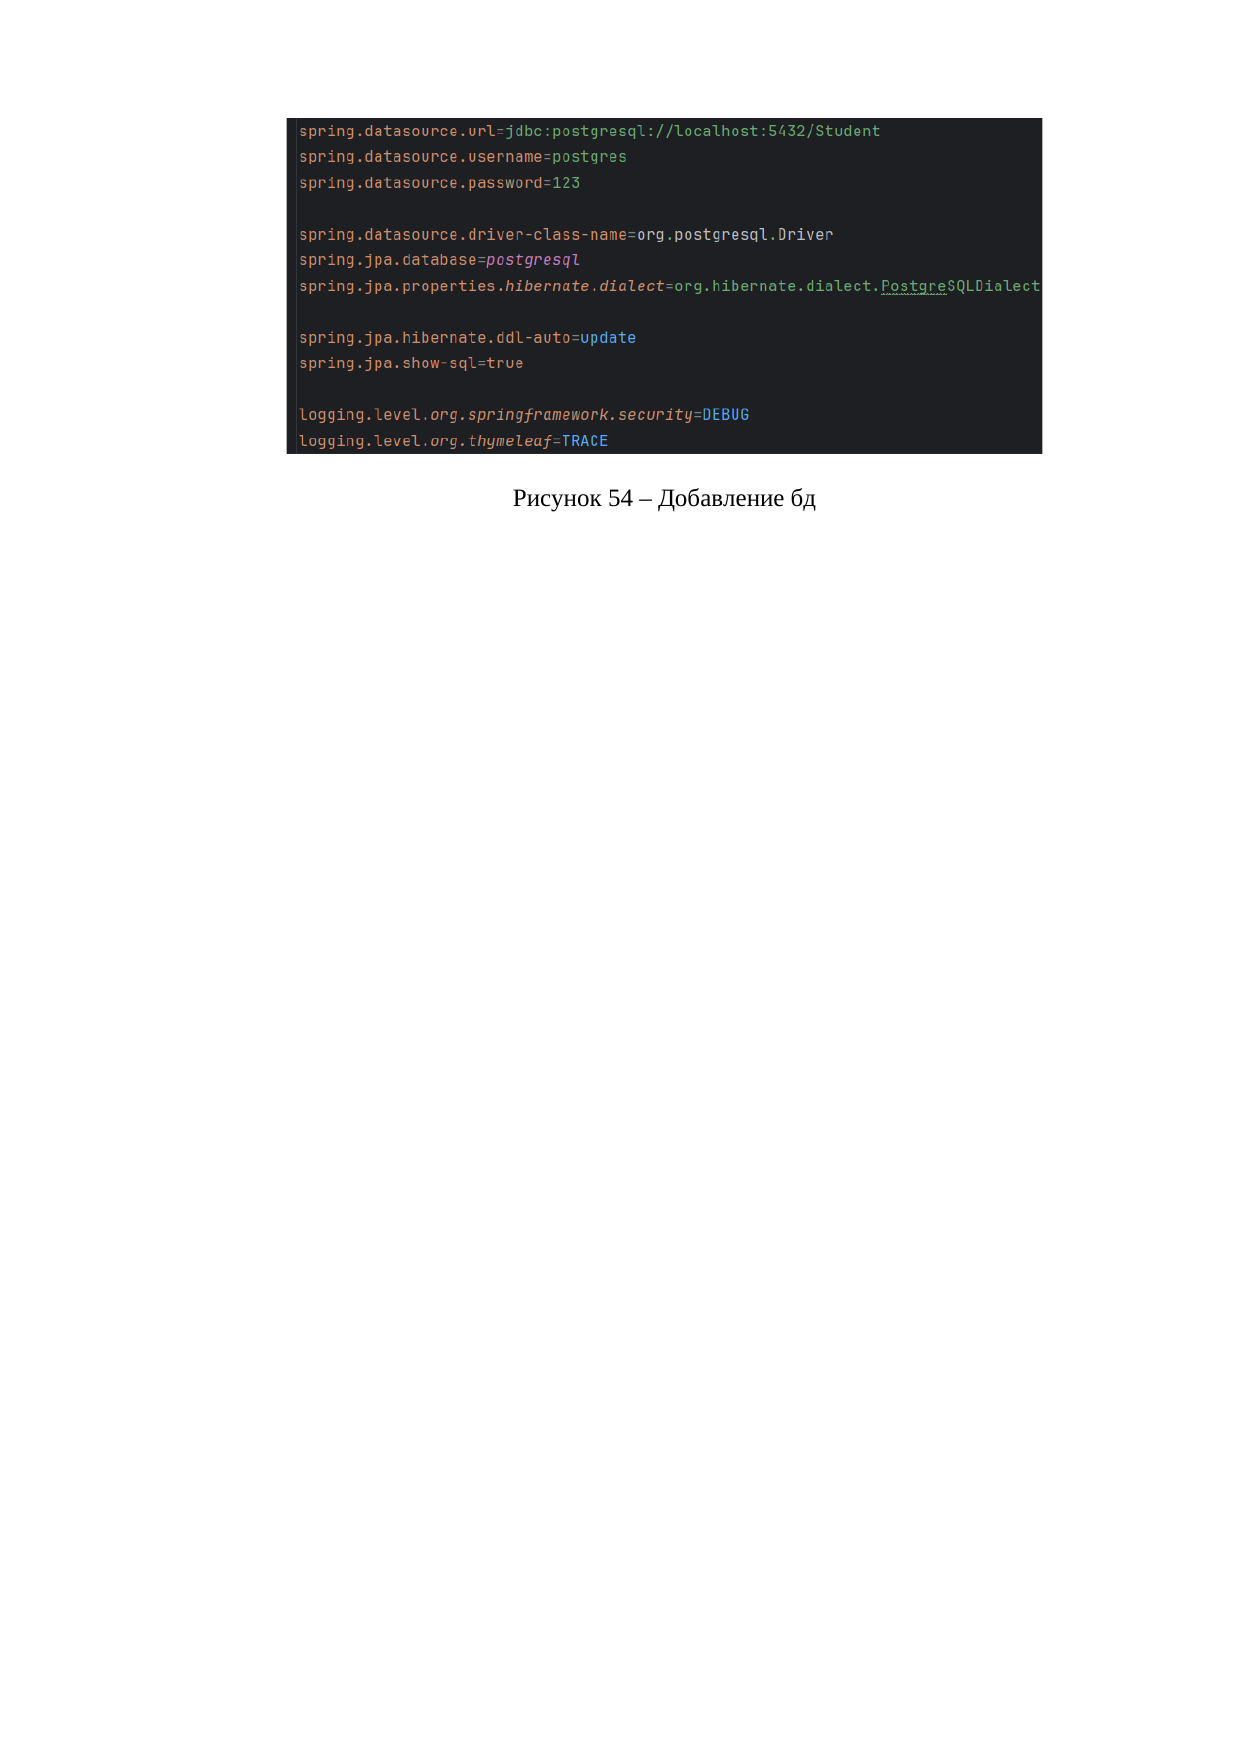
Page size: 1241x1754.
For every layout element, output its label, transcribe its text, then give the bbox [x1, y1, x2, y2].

text Рисунок 54 – Добавление бд [177, 483, 1152, 512]
picture [286, 118, 1043, 454]
